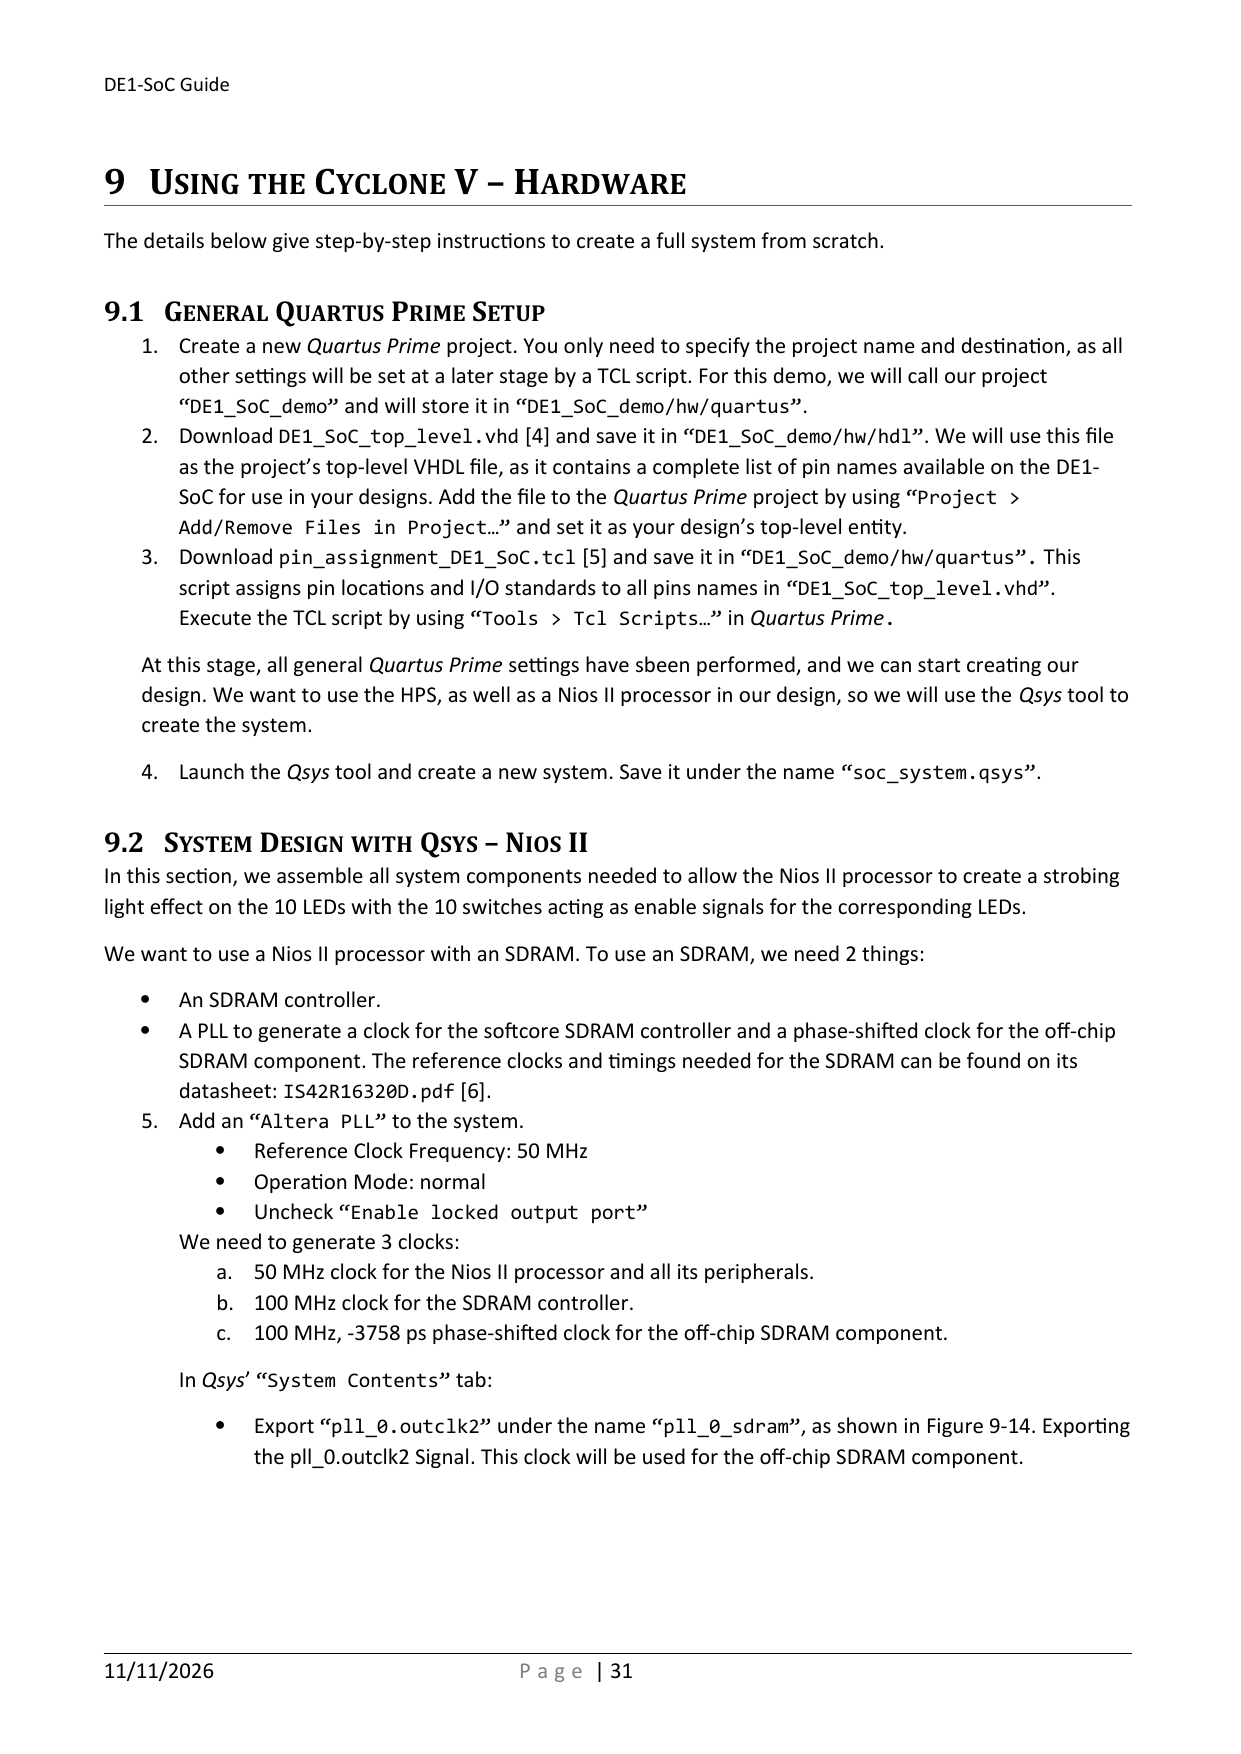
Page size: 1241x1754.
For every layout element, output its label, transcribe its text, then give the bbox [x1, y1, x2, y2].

subtitle General Quartus Prime Setup [103, 294, 1132, 328]
text In this section, we assemble all system components needed to allow the Nios II processor to create a strobing light effect on the 10 LEDs with the 10 switches acting as enable signals for the corresponding LEDs. [103, 862, 1132, 920]
list Reference Clock Frequency: 50 MHz [216, 1137, 1132, 1164]
list Download DE1_SoC_top_level.vhd and save it in “DE1_SoC_demo/hw/hdl”. We will use this file as the project’s top-level VHDL file, as it contains a complete list of pin names available on the DE1-SoC for use in your designs. Add the file to the Quartus Prime project by using “Project > Add/Remove Files in Project…” and set it as your design’s top-level entity. [141, 422, 1132, 540]
list Operation Mode: normal [216, 1167, 1132, 1195]
list Create a new Quartus Prime project. You only need to specify the project name and destination, as all other settings will be set at a later stage by a TCL script. For this demo, we will call our project “DE1_SoC_demo” and will store it in “DE1_SoC_demo/hw/quartus”. [141, 331, 1132, 419]
text We want to use a Nios II processor with an SDRAM. To use an SDRAM, we need 2 things: [103, 939, 1132, 967]
list We need to generate 3 clocks: [178, 1227, 1132, 1255]
text At this stage, all general Quartus Prime settings have sbeen performed, and we can start creating our design. We want to use the HPS, as well as a Nios II processor in our design, so we will use the Qsys tool to create the system. [141, 650, 1132, 738]
list Download pin_assignment_DE1_SoC.tcl and save it in “DE1_SoC_demo/hw/quartus”. This script assigns pin locations and I/O standards to all pins names in “DE1_SoC_top_level.vhd”. Execute the TCL script by using “Tools > Tcl Scripts…” in Quartus Prime. [141, 542, 1132, 631]
list 100 MHz, -3758 ps phase-shifted clock for the off-chip SDRAM component. [216, 1318, 1132, 1346]
list Uncheck “Enable locked output port” [216, 1197, 1132, 1225]
text In Qsys’ “System Contents” tab: [178, 1365, 1132, 1393]
list 50 MHz clock for the Nios II processor and all its peripherals. [216, 1257, 1132, 1285]
list A PLL to generate a clock for the softcore SDRAM controller and a phase-shifted clock for the off-chip SDRAM component. The reference clocks and timings needed for the SDRAM can be found on its datasheet: IS42R16320D.pdf . [141, 1016, 1132, 1104]
list An SDRAM controller. [141, 986, 1132, 1013]
subtitle System Design with Qsys – Nios II [103, 825, 1132, 859]
subtitle Using the Cyclone V – Hardware [103, 159, 1132, 206]
list 100 MHz clock for the SDRAM controller. [216, 1288, 1132, 1316]
list Add an “Altera PLL” to the system. [141, 1106, 1132, 1134]
list Launch the Qsys tool and create a new system. Save it under the name “soc_system.qsys”. [141, 757, 1132, 785]
text The details below give step-by-step instructions to create a full system from scratch. [103, 226, 1132, 254]
